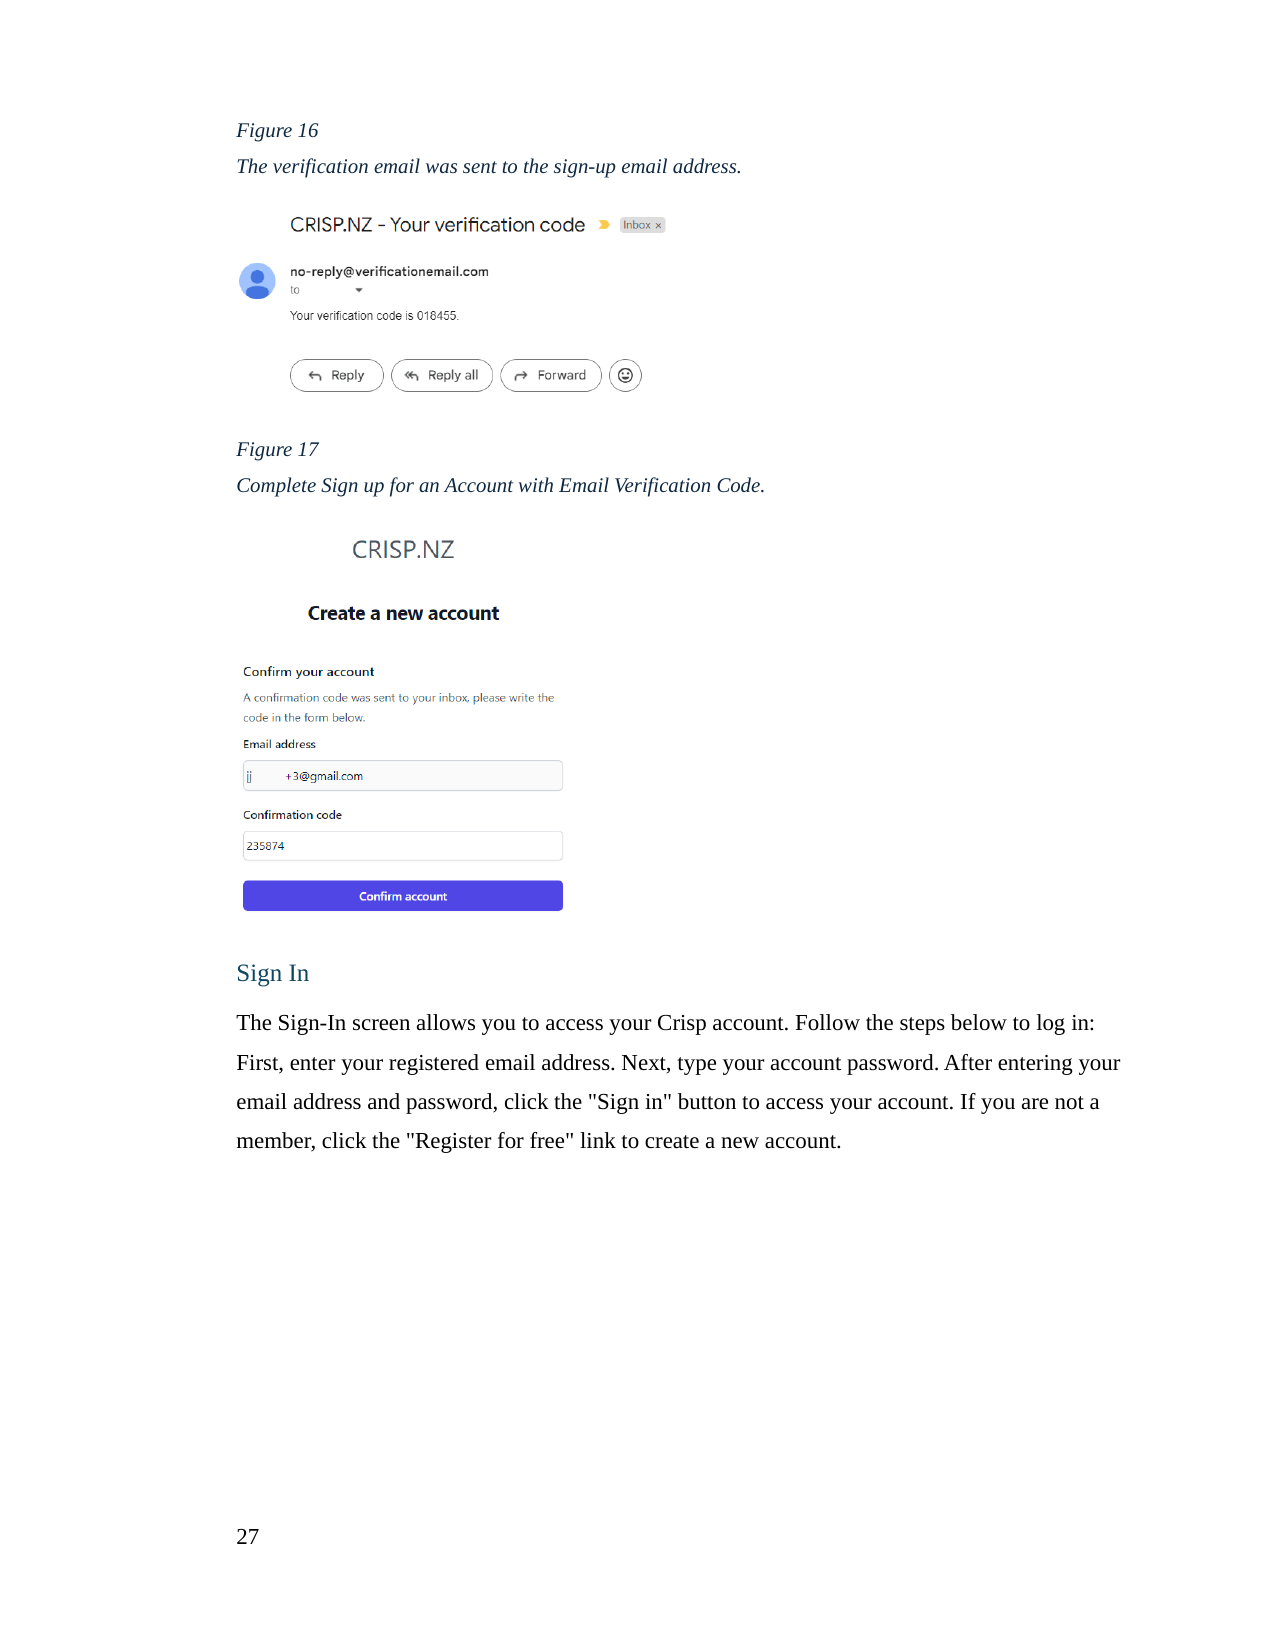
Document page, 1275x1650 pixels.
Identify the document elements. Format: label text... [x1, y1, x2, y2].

picture [236, 211, 671, 398]
picture [236, 530, 568, 915]
subtitle Sign In [236, 958, 1157, 986]
text The Sign-In screen allows you to access your Crisp account. Follow the steps below to log in: [236, 1009, 1157, 1036]
text Figure 16 The verification email was sent to the sign-up email address. [236, 118, 1157, 178]
text Figure 17 Complete Sign up for an Account with Email Verification Code. [236, 437, 1157, 497]
text First, enter your registered email address. Next, type your account password. After entering your email address and password, click the "Sign in" button to access your account. If you are not a member, click the "Register for free" link to create a new account. [236, 1049, 1157, 1154]
